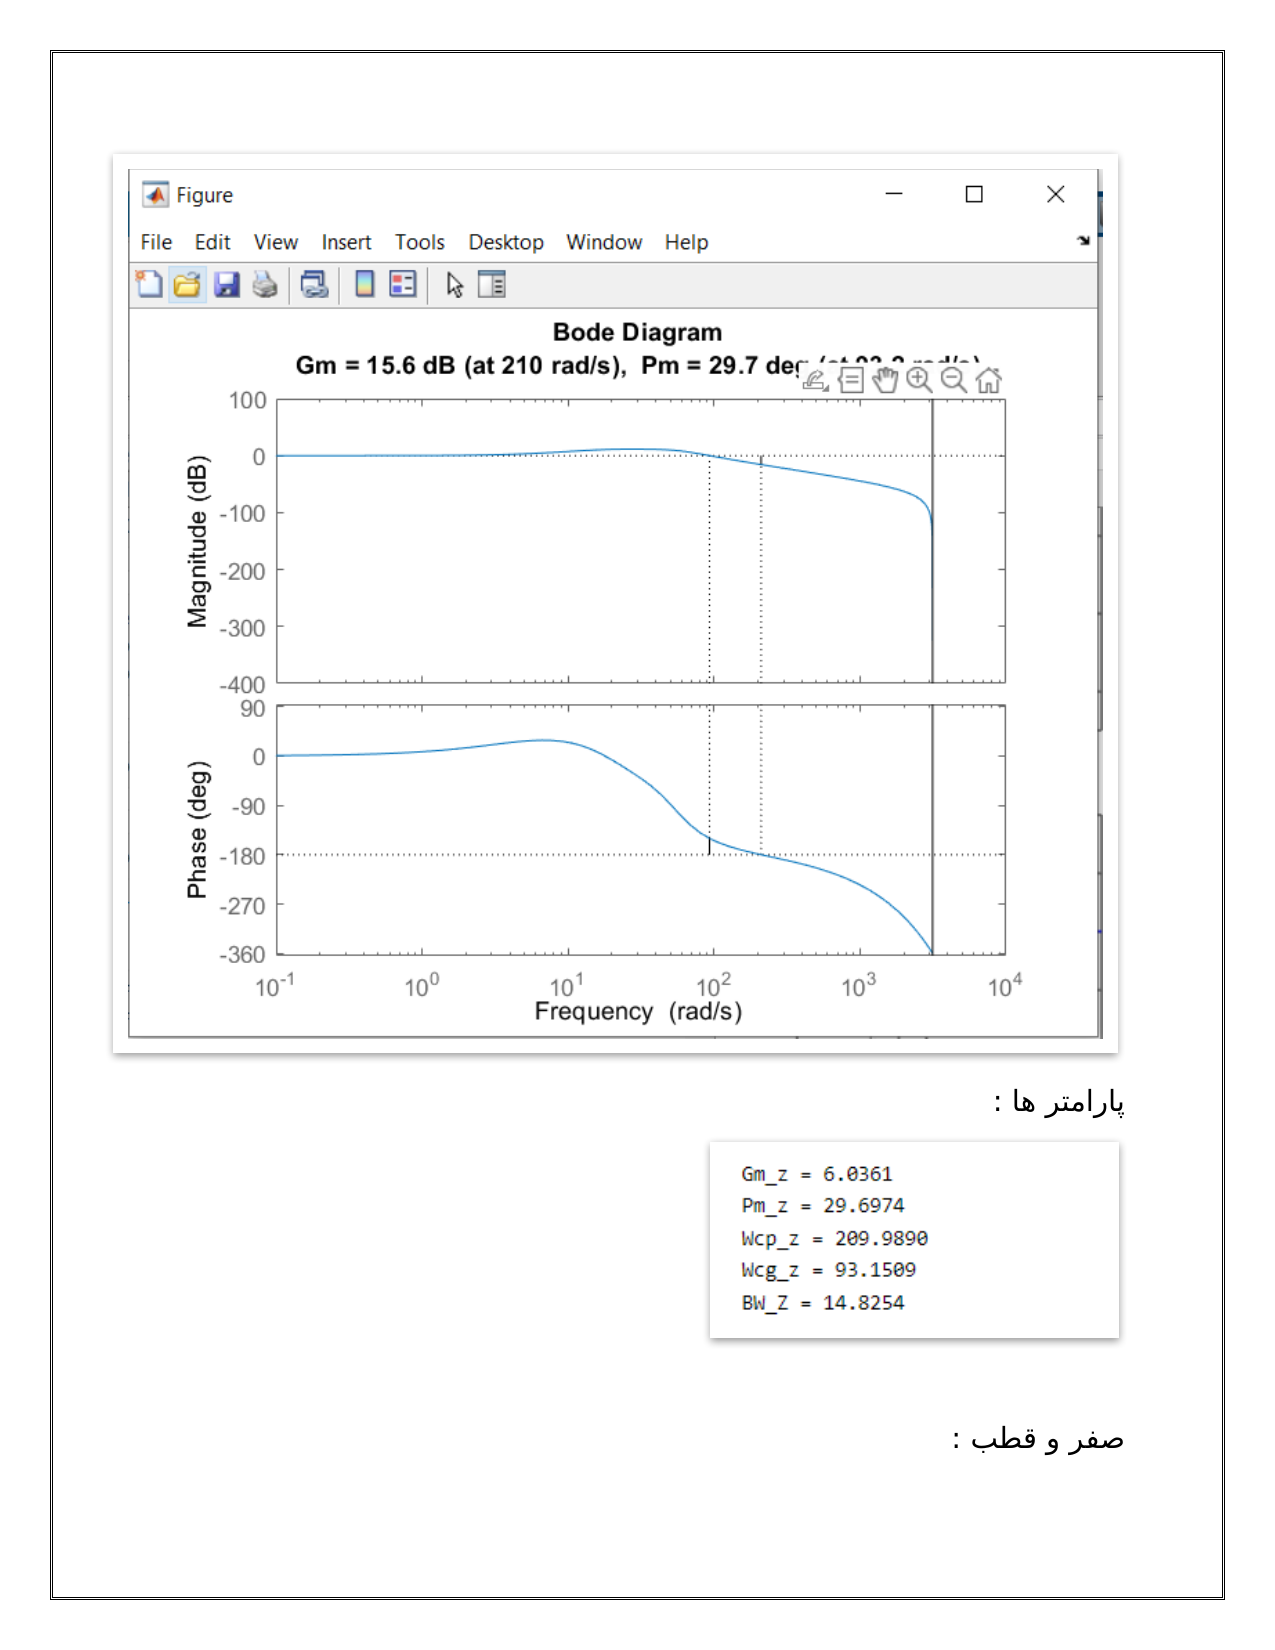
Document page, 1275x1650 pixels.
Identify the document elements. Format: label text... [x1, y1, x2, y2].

picture [725, 1157, 1104, 1324]
text پارامتر ها : [150, 1084, 1125, 1118]
picture [128, 169, 1103, 1039]
text صفر و قطب : [150, 1421, 1125, 1455]
